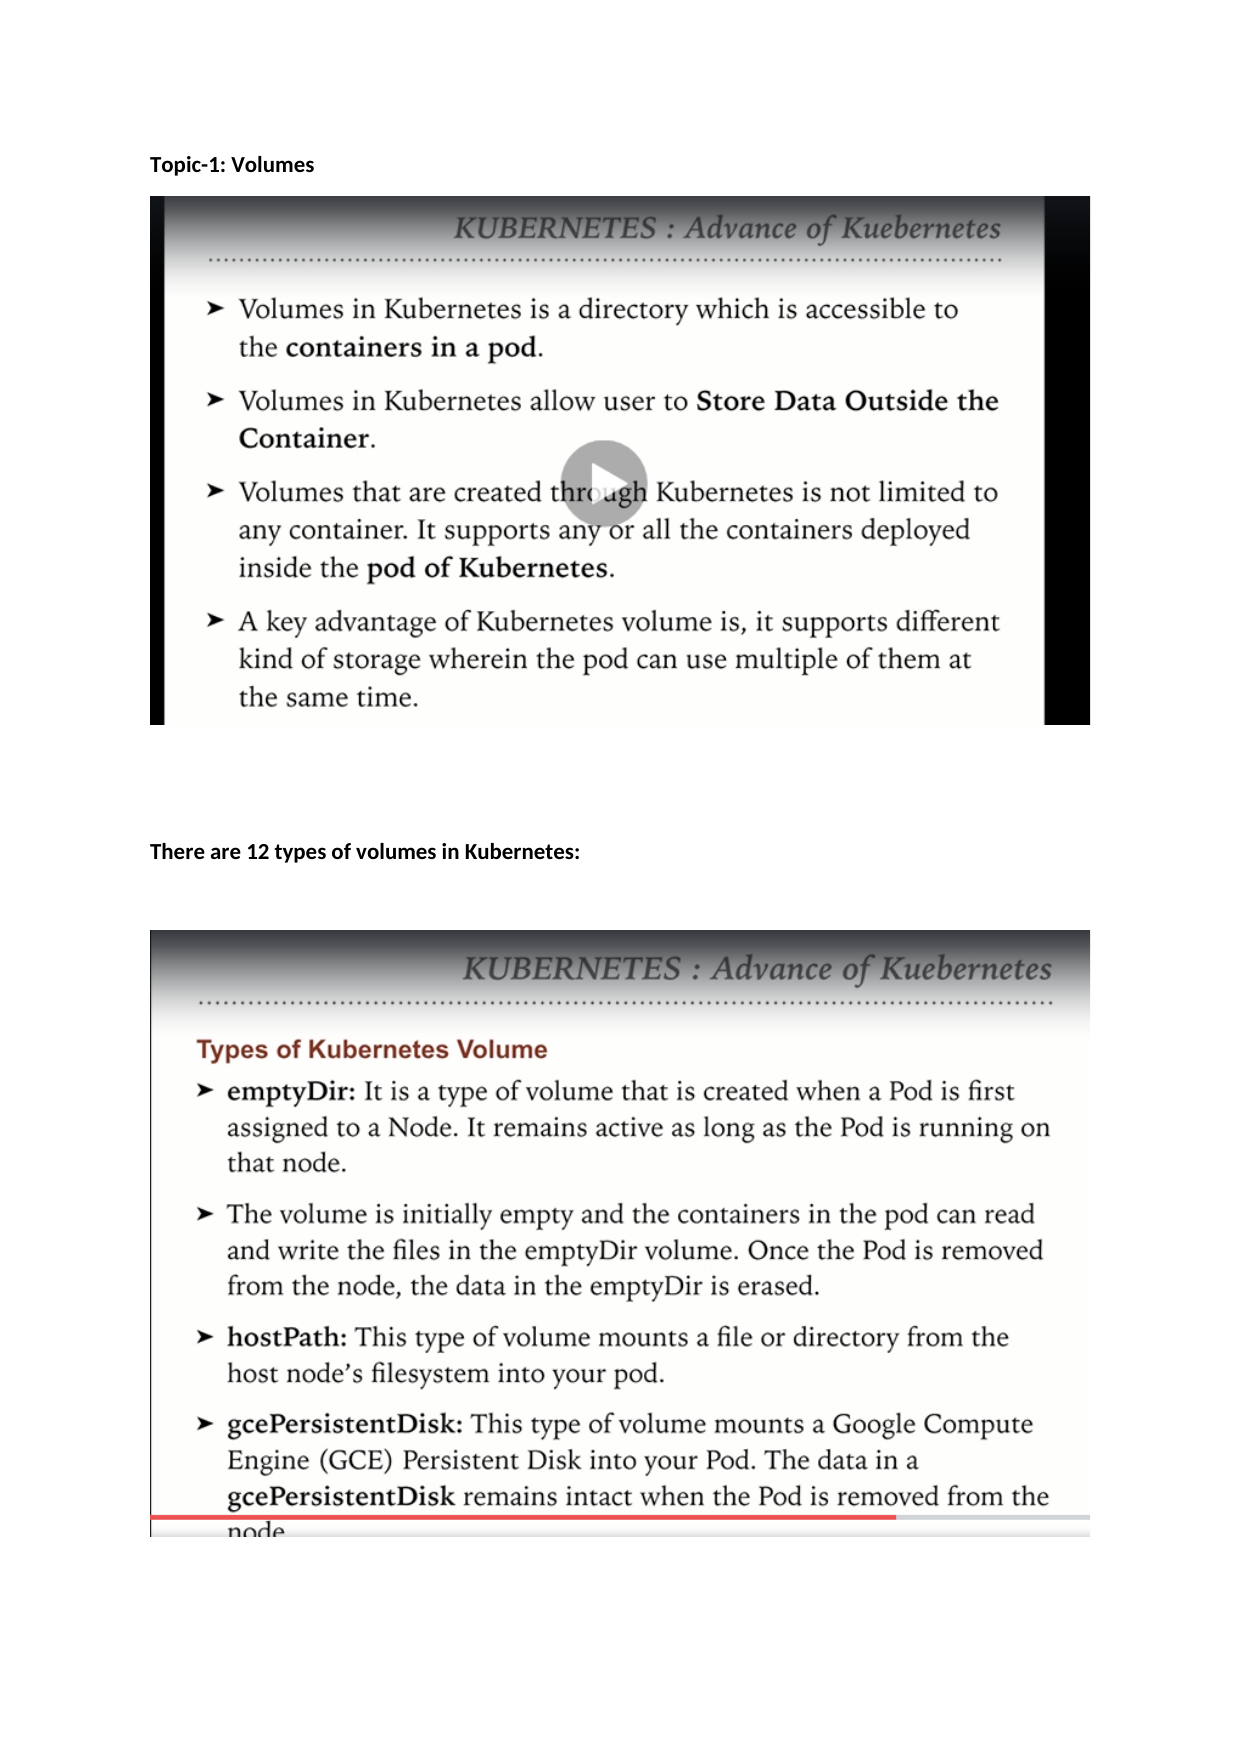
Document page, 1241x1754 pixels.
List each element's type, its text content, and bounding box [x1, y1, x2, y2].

picture [150, 930, 1091, 1537]
picture [150, 196, 1091, 725]
text Topic-1: Volumes [150, 150, 1090, 178]
text There are 12 types of volumes in Kubernetes: [150, 837, 1090, 865]
